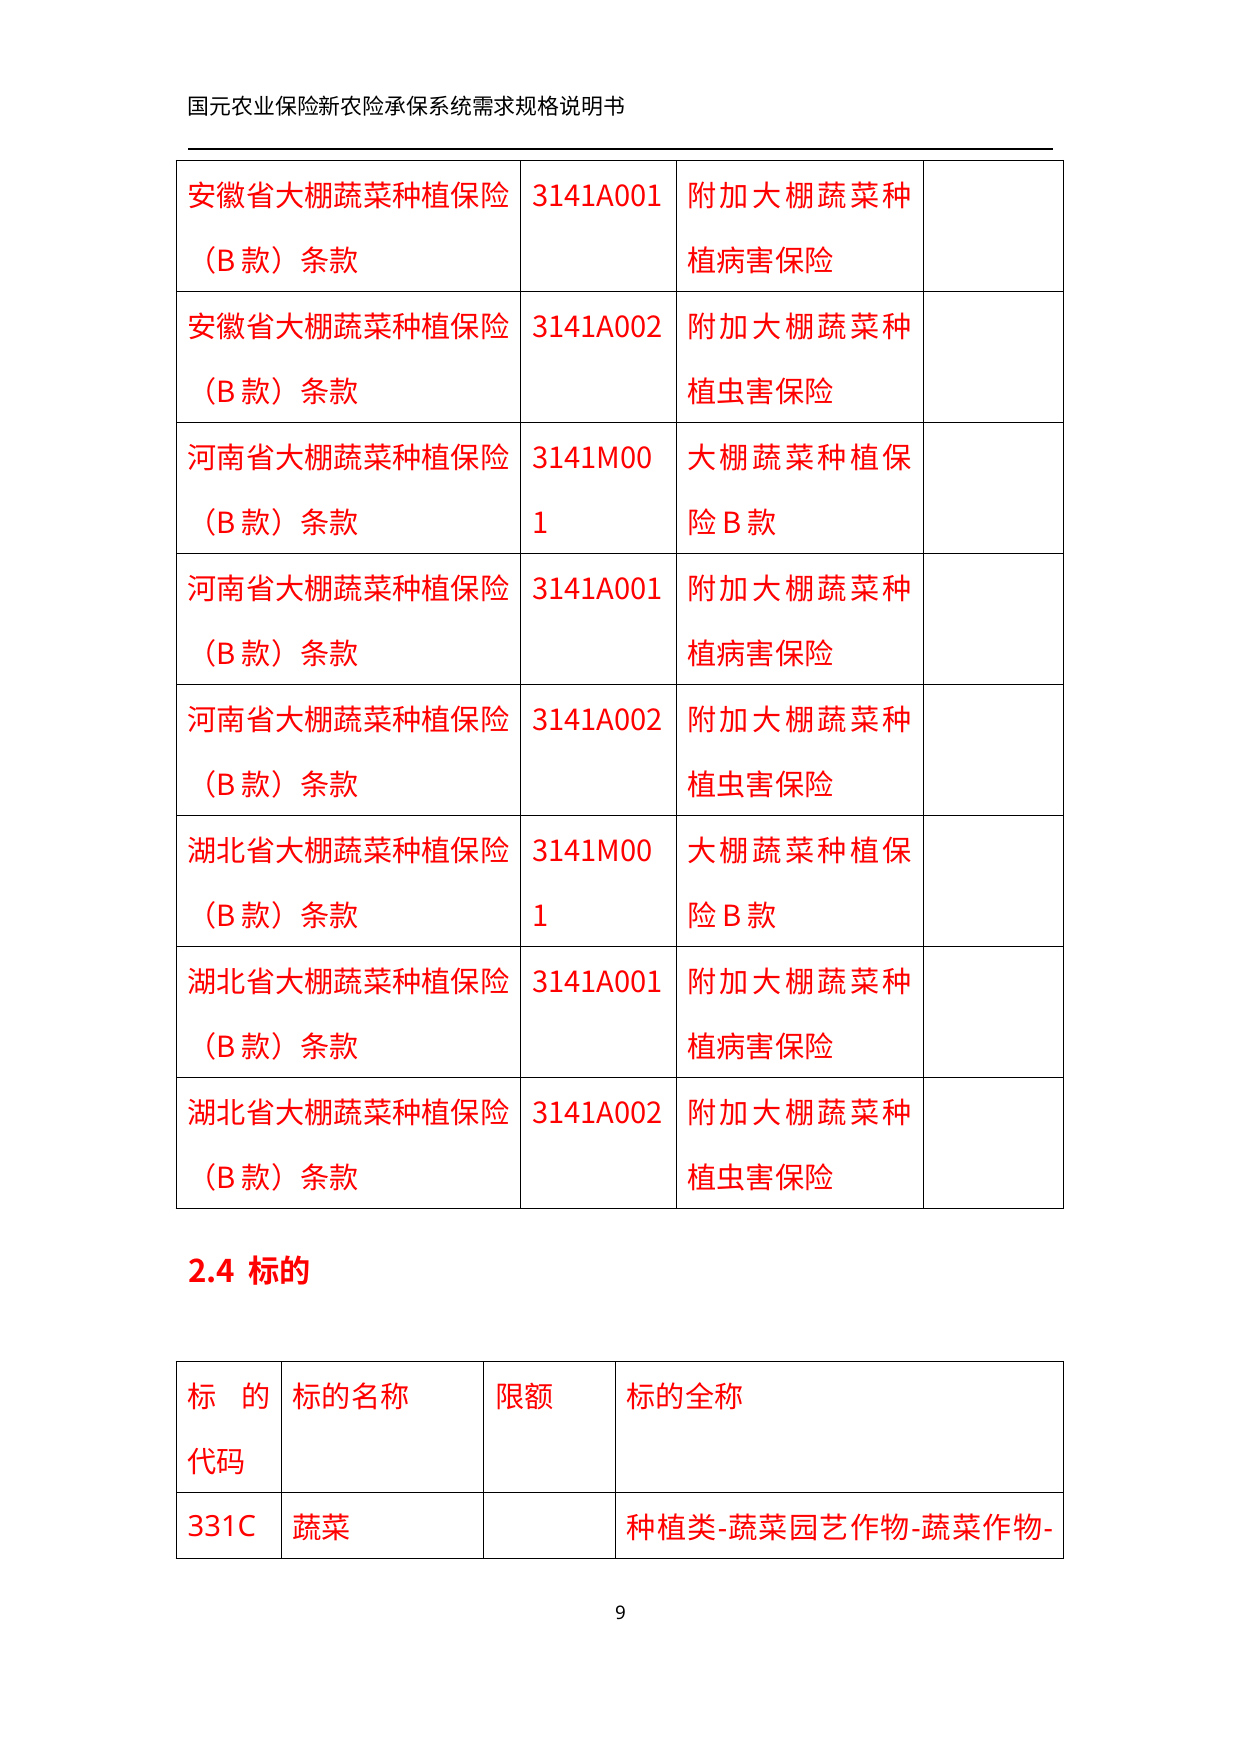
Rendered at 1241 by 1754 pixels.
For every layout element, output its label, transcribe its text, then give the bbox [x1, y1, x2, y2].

table_cell [924, 292, 1063, 422]
table_cell [924, 1078, 1063, 1208]
table_cell 附加大棚蔬菜种植虫害保险 [677, 1078, 923, 1208]
table_cell 大棚蔬菜种植保险B款 [677, 816, 923, 946]
table_cell [924, 554, 1063, 684]
table_cell 河南省大棚蔬菜种植保险（B款）条款 [177, 423, 520, 553]
table_cell [924, 816, 1063, 946]
table_cell 附加大棚蔬菜种植虫害保险 [677, 685, 923, 815]
table_cell 3141A001 [521, 947, 676, 1077]
table_header 限额 [484, 1362, 615, 1492]
table_cell 3141A002 [521, 1078, 676, 1208]
table_cell 3141A001 [521, 554, 676, 684]
table_cell 种植类-蔬菜园艺作物-蔬菜作物-蔬菜 [616, 1493, 1063, 1558]
table_cell [924, 161, 1063, 291]
table_cell 湖北省大棚蔬菜种植保险（B款）条款 [177, 947, 520, 1077]
table_cell 331C0 [177, 1493, 281, 1558]
table_cell [924, 947, 1063, 1077]
table_cell [924, 423, 1063, 553]
table_cell 附加大棚蔬菜种植虫害保险 [677, 292, 923, 422]
table_header 标的代码 [177, 1362, 281, 1492]
table_cell [924, 685, 1063, 815]
subtitle 标的 [188, 1236, 1053, 1301]
table_cell 安徽省大棚蔬菜种植保险（B款）条款 [177, 161, 520, 291]
table_cell 附加大棚蔬菜种植病害保险 [677, 161, 923, 291]
table_cell 安徽省大棚蔬菜种植保险（B款）条款 [177, 292, 520, 422]
table_cell 3141A002 [521, 685, 676, 815]
table_header 标的全称 [616, 1362, 1063, 1492]
table_header 标的名称 [282, 1362, 483, 1492]
table_cell 河南省大棚蔬菜种植保险（B款）条款 [177, 685, 520, 815]
table_cell 附加大棚蔬菜种植病害保险 [677, 947, 923, 1077]
table_cell 湖北省大棚蔬菜种植保险（B款）条款 [177, 816, 520, 946]
table_cell 蔬菜 [282, 1493, 483, 1558]
table_cell 3141M001 [521, 816, 676, 946]
table_cell 3141A002 [521, 292, 676, 422]
table_cell 附加大棚蔬菜种植病害保险 [677, 554, 923, 684]
table_cell 3141A001 [521, 161, 676, 291]
table_cell [484, 1493, 615, 1558]
table_cell 湖北省大棚蔬菜种植保险（B款）条款 [177, 1078, 520, 1208]
table_cell 3141M001 [521, 423, 676, 553]
table_cell 大棚蔬菜种植保险B款 [677, 423, 923, 553]
table_cell 河南省大棚蔬菜种植保险（B款）条款 [177, 554, 520, 684]
